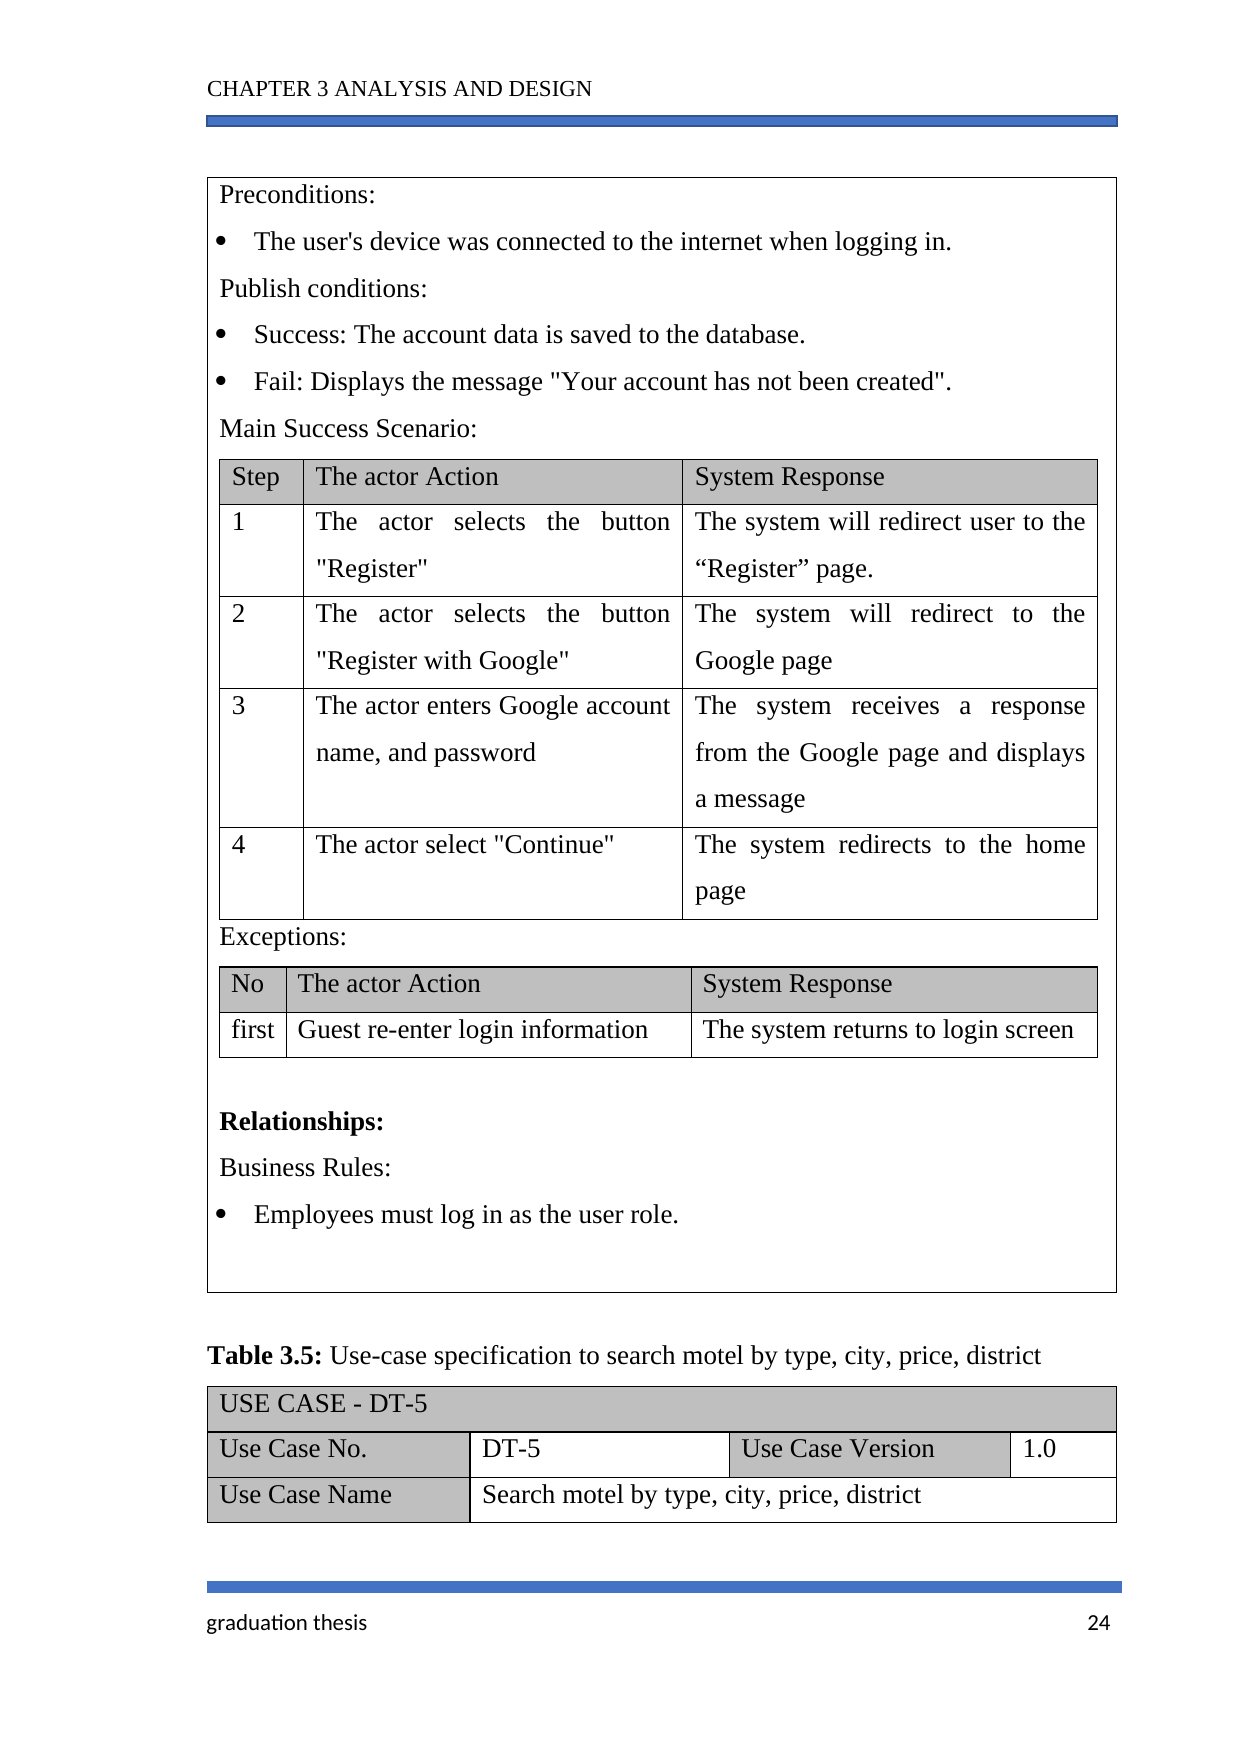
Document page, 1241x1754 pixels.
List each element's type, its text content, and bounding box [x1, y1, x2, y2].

table_cell Use Case Version [730, 1433, 1010, 1477]
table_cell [208, 178, 1116, 1292]
text Table 3.5: Use-case specification to search motel by type, city, price, district [207, 1339, 1122, 1371]
table_cell Search motel by type, city, price, district [471, 1478, 1116, 1522]
table_cell DT-5 [471, 1433, 729, 1477]
table_cell Use Case Name [208, 1478, 469, 1522]
table_header USE CASE - DT-5 [208, 1387, 1116, 1431]
table_cell 1.0 [1011, 1433, 1116, 1477]
table_cell Use Case No. [208, 1433, 469, 1477]
